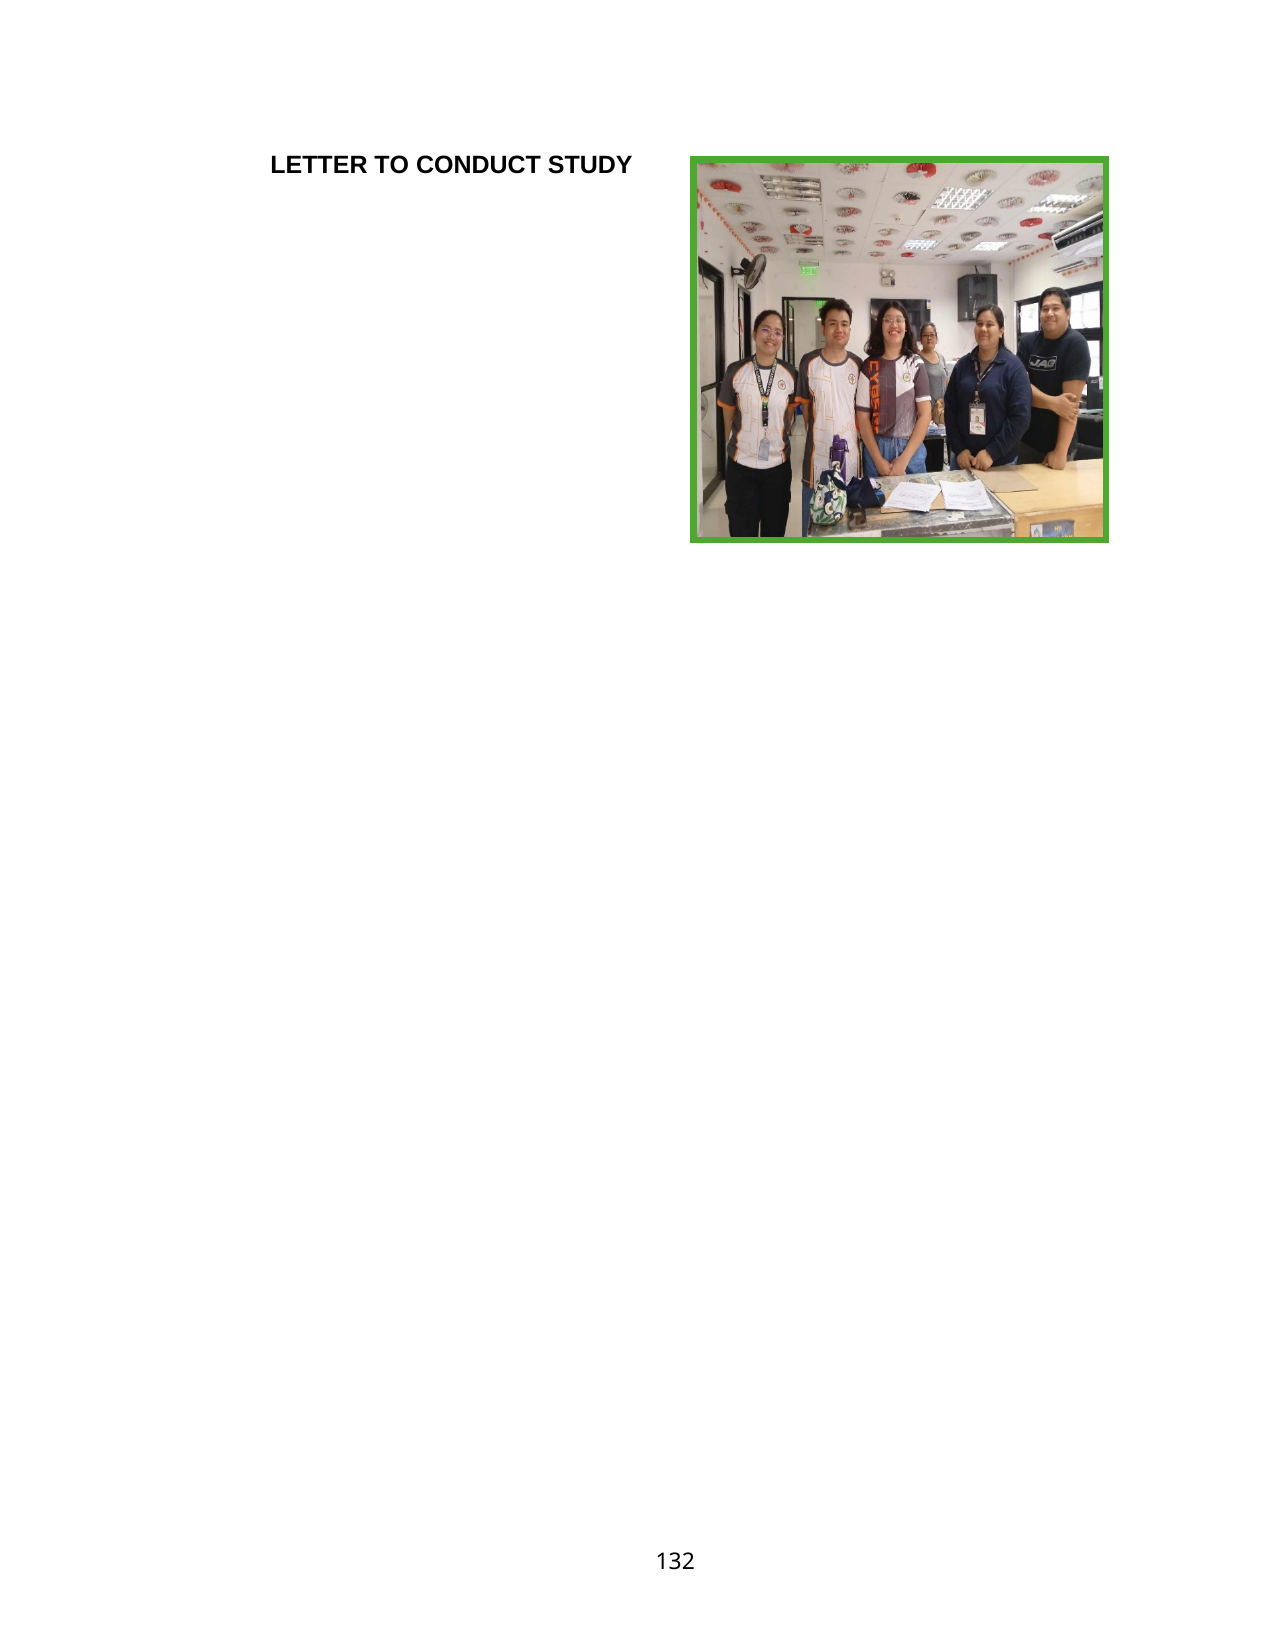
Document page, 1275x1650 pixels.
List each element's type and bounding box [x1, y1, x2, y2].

picture [697, 163, 1103, 537]
